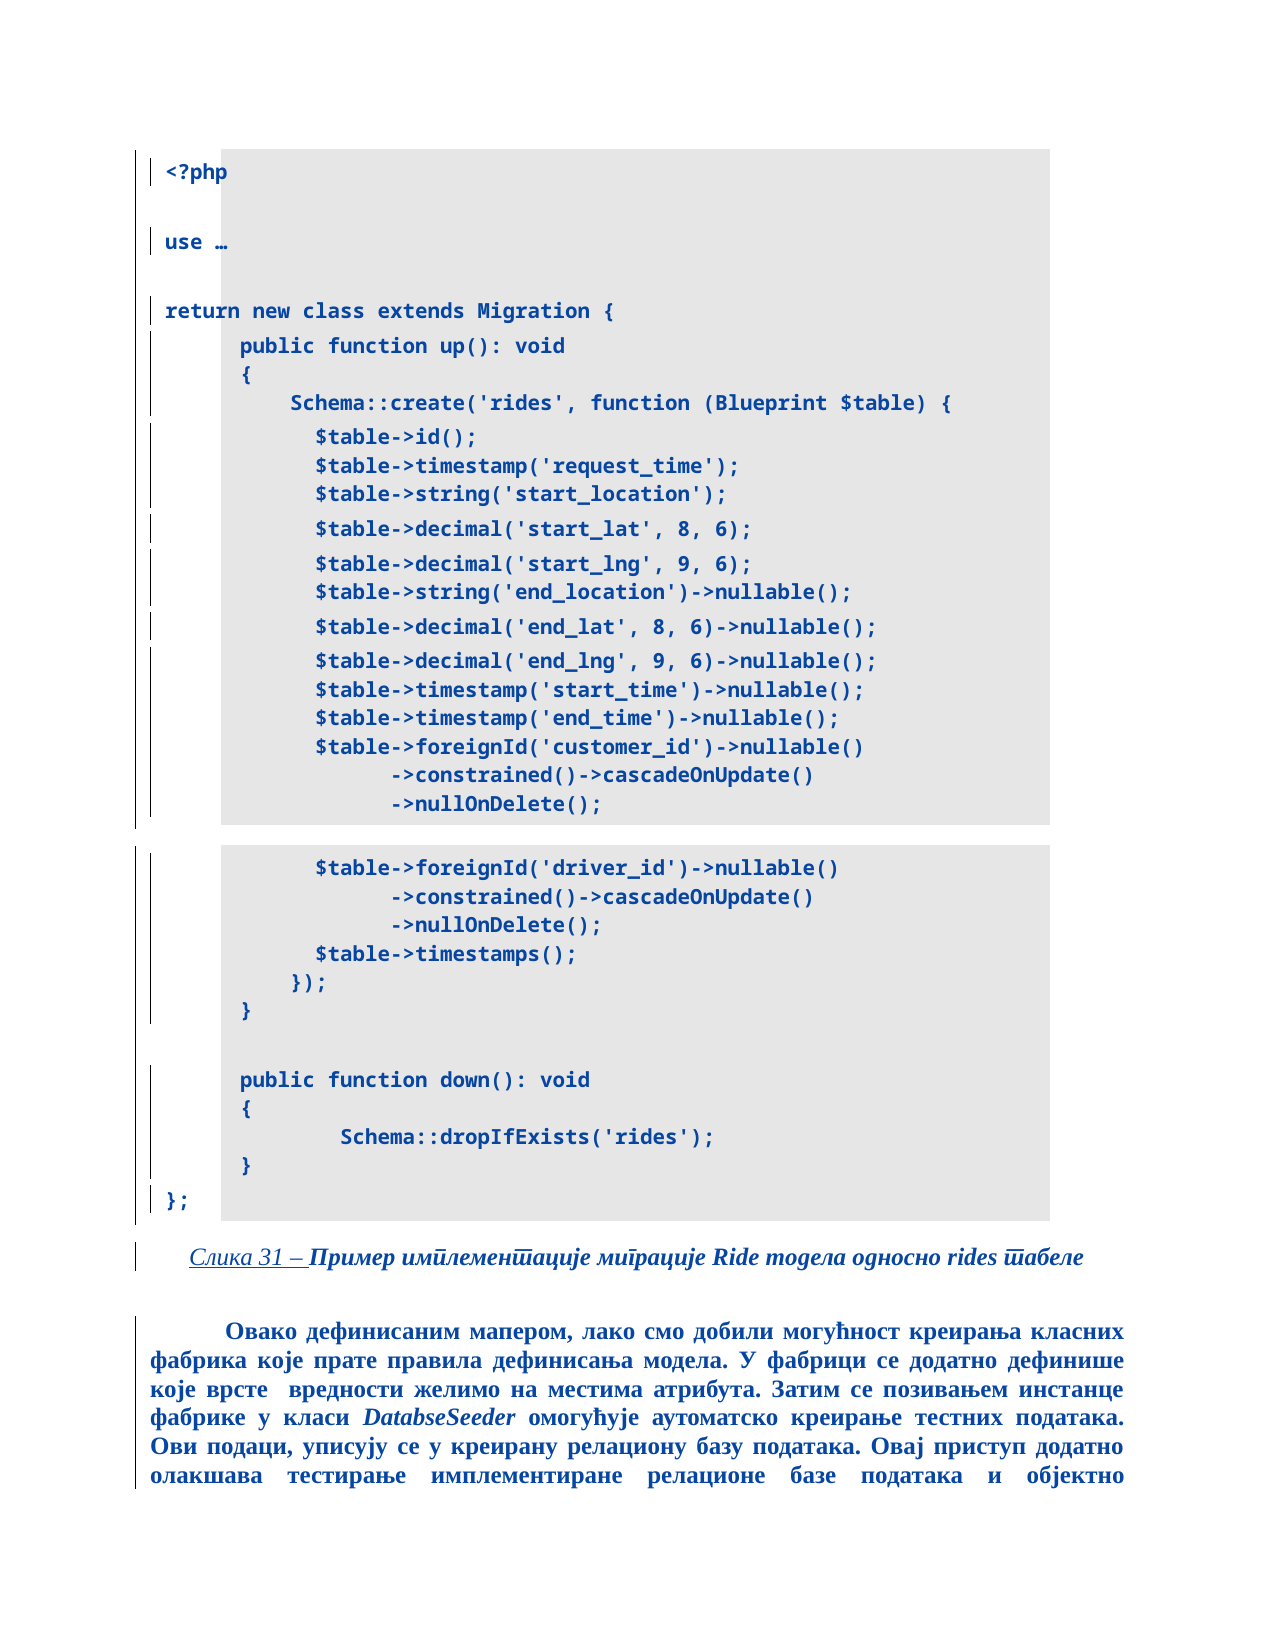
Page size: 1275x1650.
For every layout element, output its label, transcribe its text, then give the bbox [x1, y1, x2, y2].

subtitle Пример имплементације миграције Ride mодела односно rides табеле [150, 1242, 1125, 1271]
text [150, 1316, 1125, 1489]
